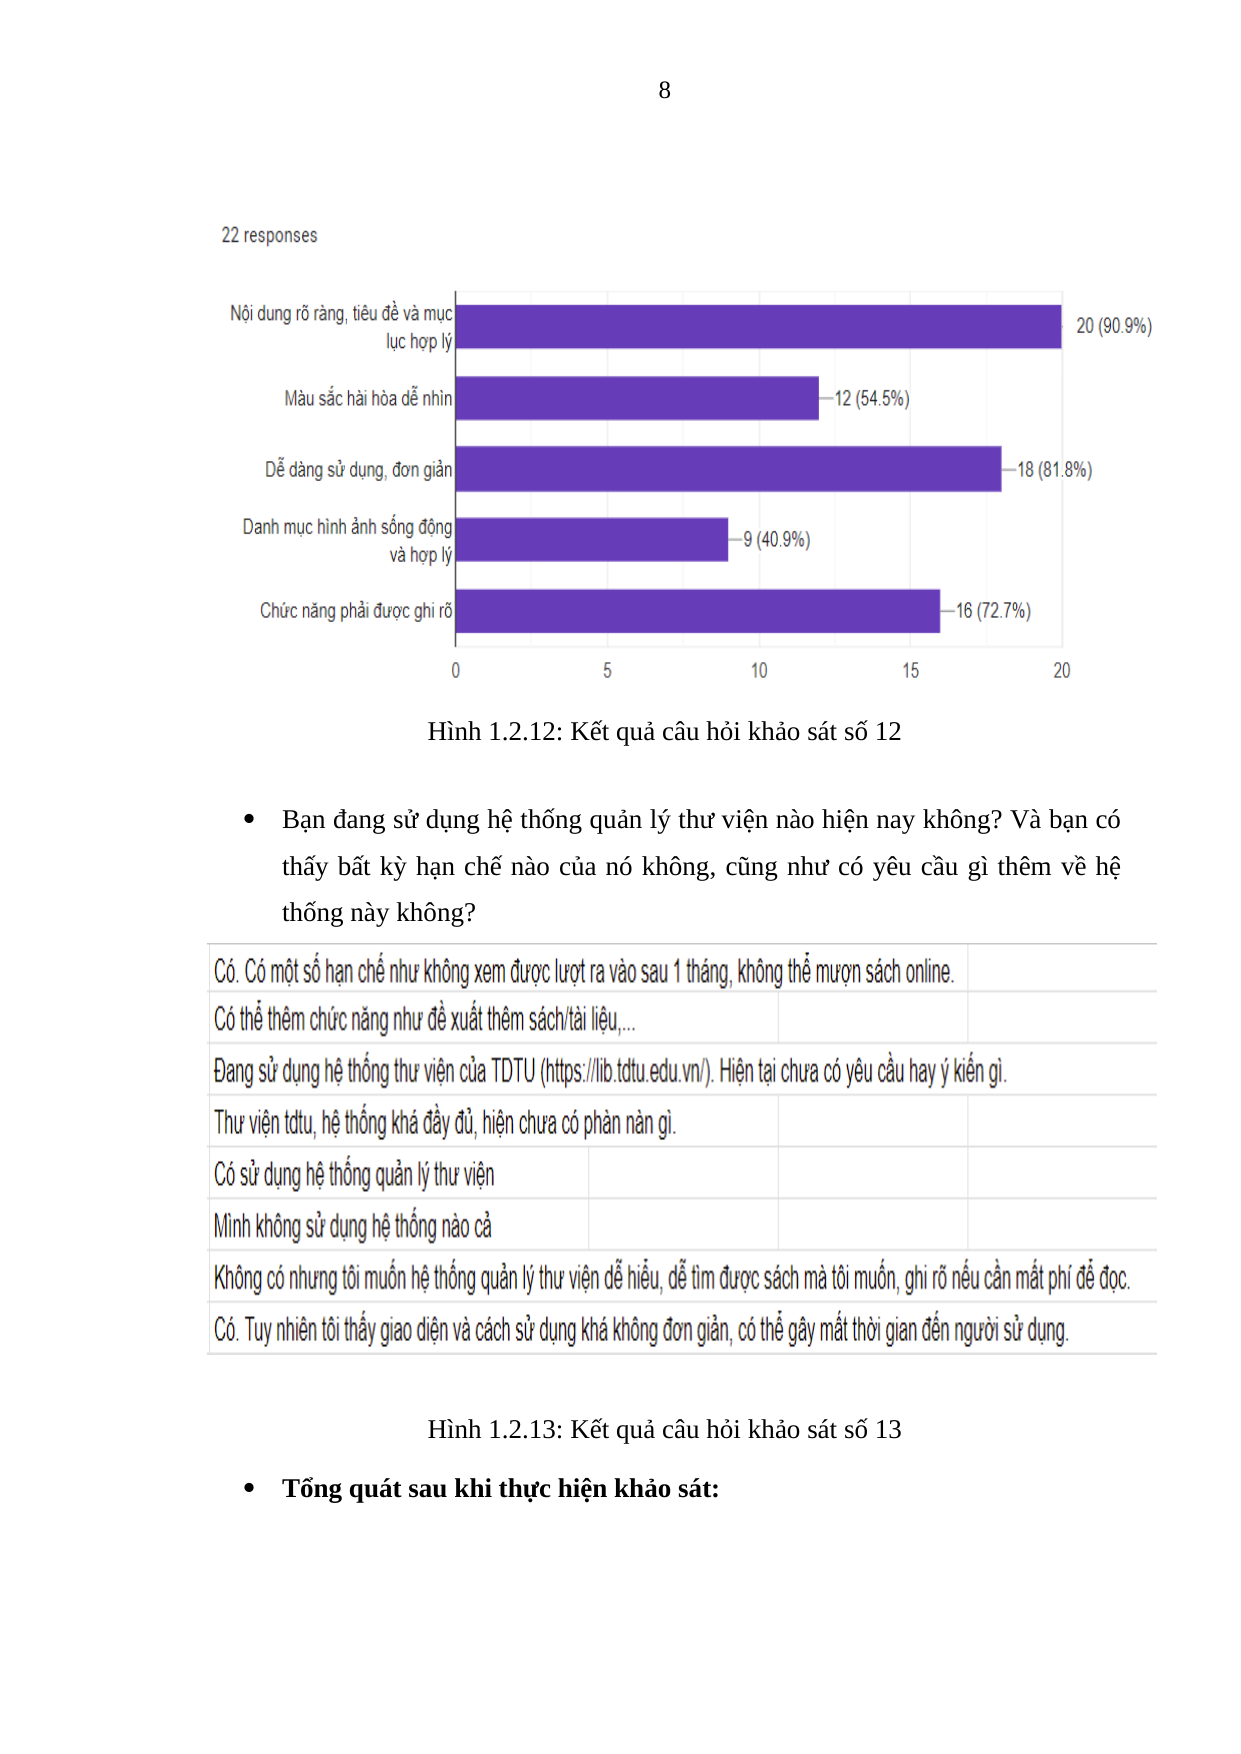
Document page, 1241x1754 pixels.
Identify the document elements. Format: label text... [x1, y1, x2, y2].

picture [206, 206, 1157, 703]
text Hình 1.2.13: Kết quả câu hỏi khảo sát số 13 [207, 1413, 1122, 1444]
picture [206, 943, 1157, 1355]
list Tổng quát sau khi thực hiện khảo sát: [244, 1472, 1122, 1504]
text Hình 1.2.12: Kết quả câu hỏi khảo sát số 12 [207, 715, 1122, 746]
list Bạn đang sử dụng hệ thống quản lý thư viện nào hiện nay không? Và bạn có thấy bất kỳ hạn chế nào của nó không, cũng như có yêu cầu gì thêm về hệ thống này không? [244, 803, 1122, 928]
